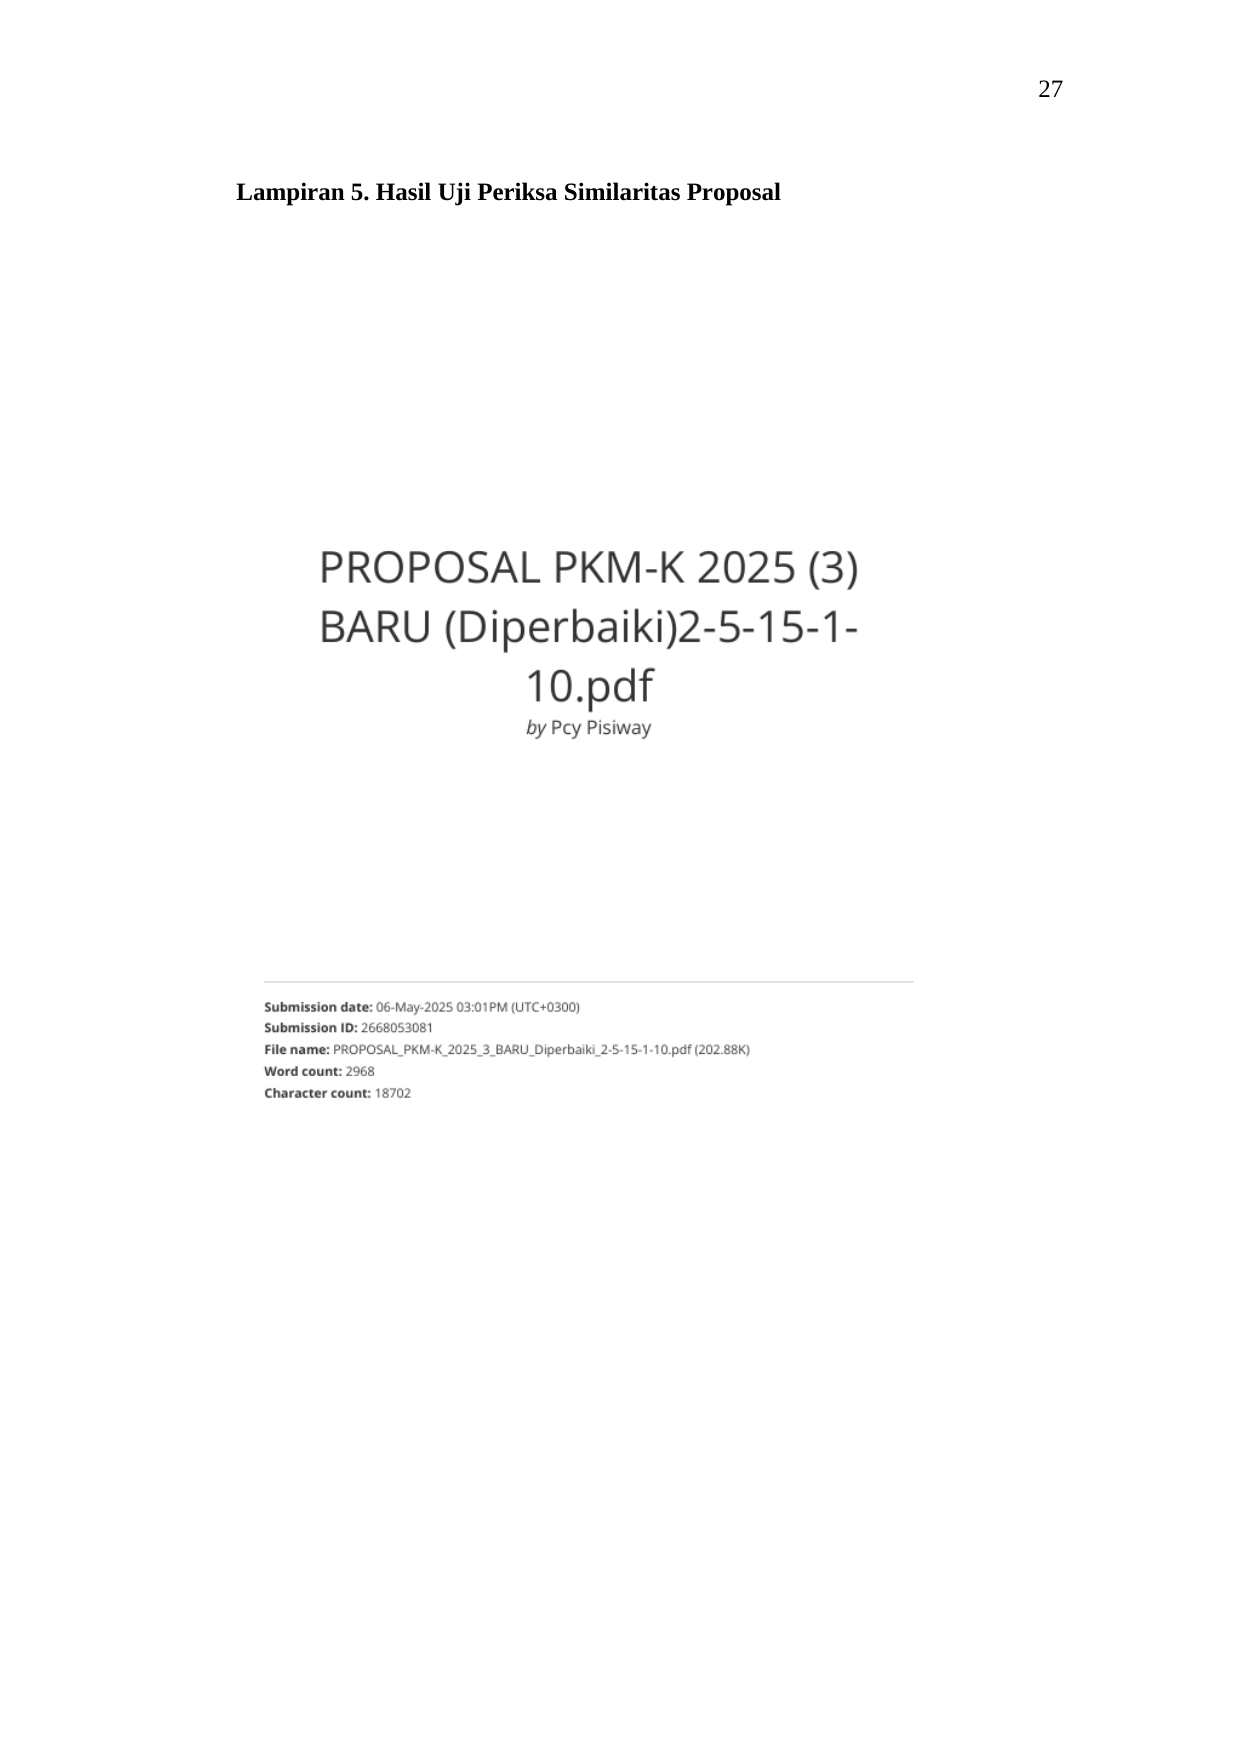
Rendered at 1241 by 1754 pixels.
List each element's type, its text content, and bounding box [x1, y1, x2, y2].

subtitle Lampiran 5. Hasil Uji Periksa Similaritas Proposal [236, 177, 1063, 206]
picture [236, 247, 1063, 1299]
